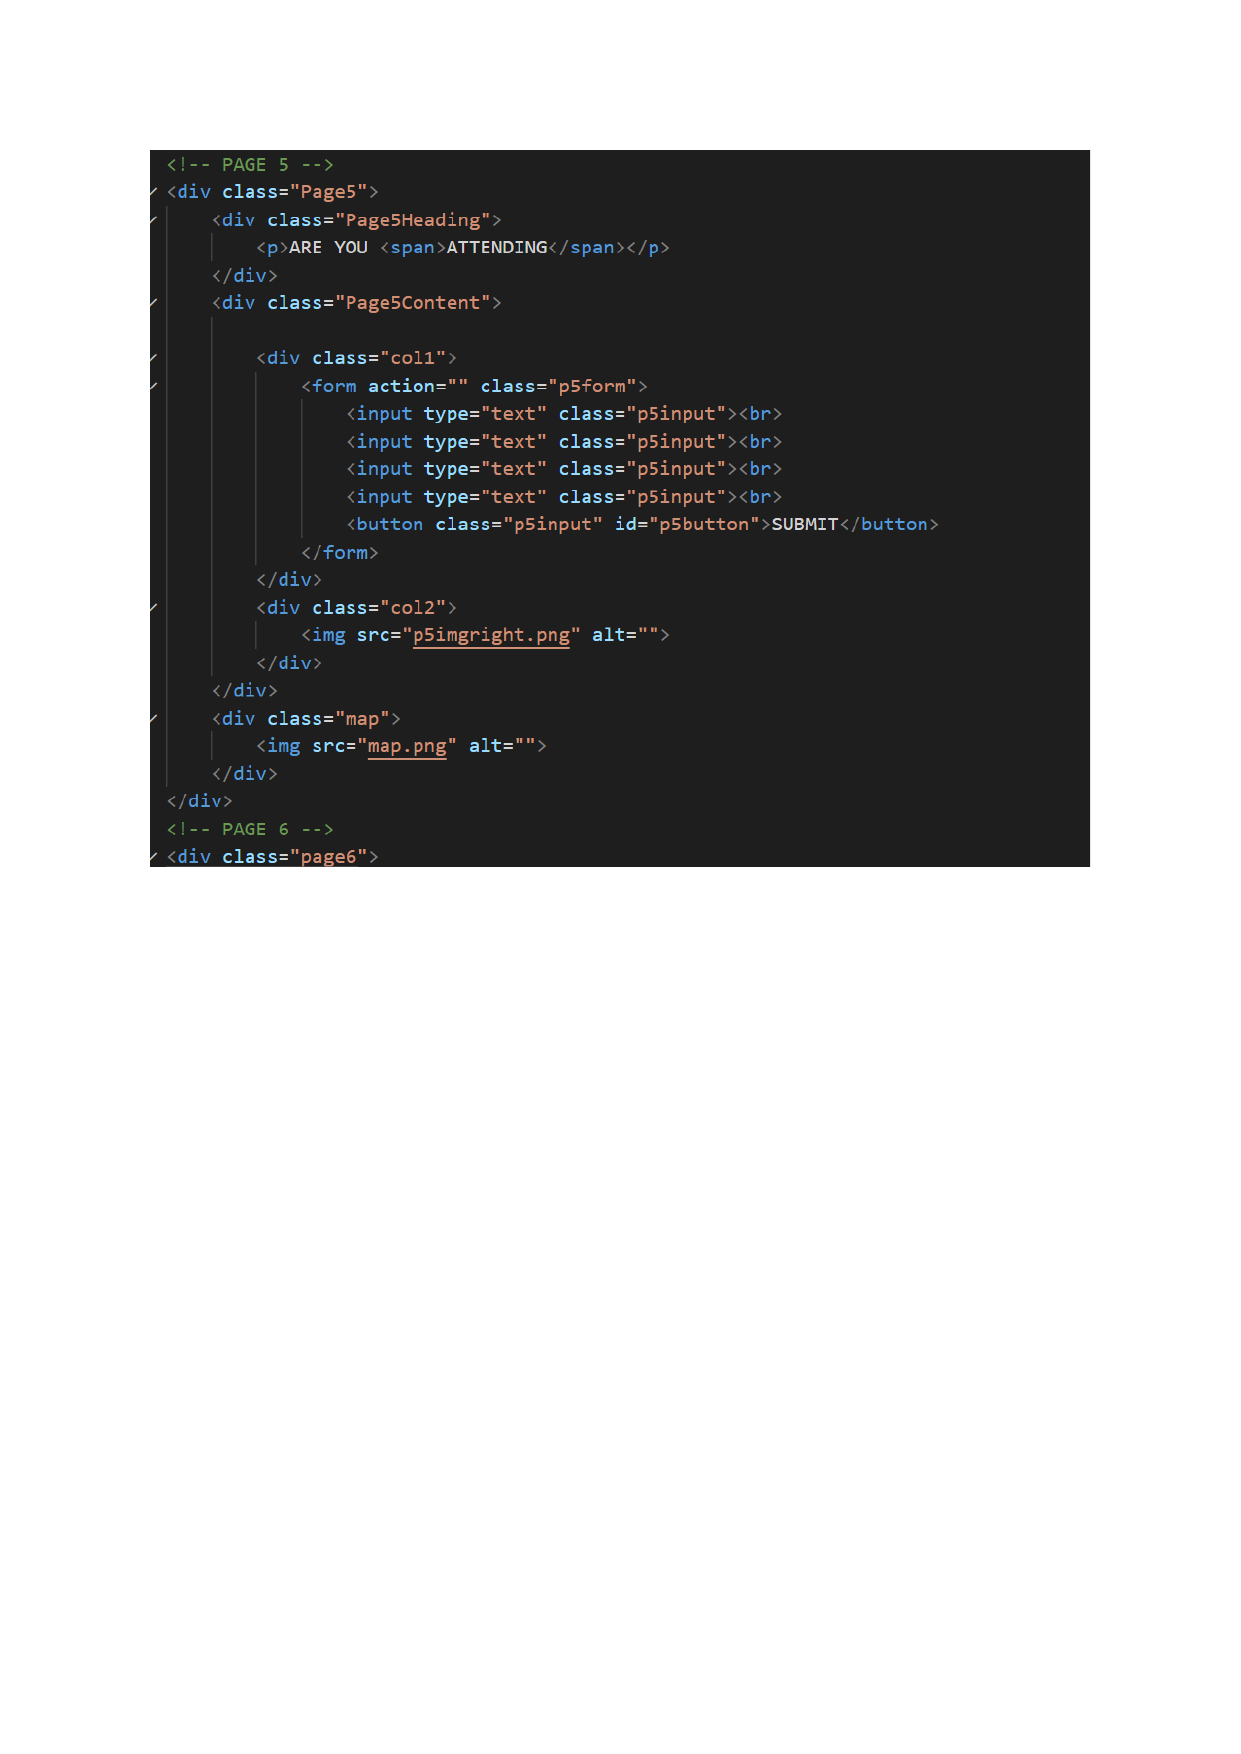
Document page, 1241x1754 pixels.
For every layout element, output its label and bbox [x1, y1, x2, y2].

picture [150, 150, 1091, 867]
